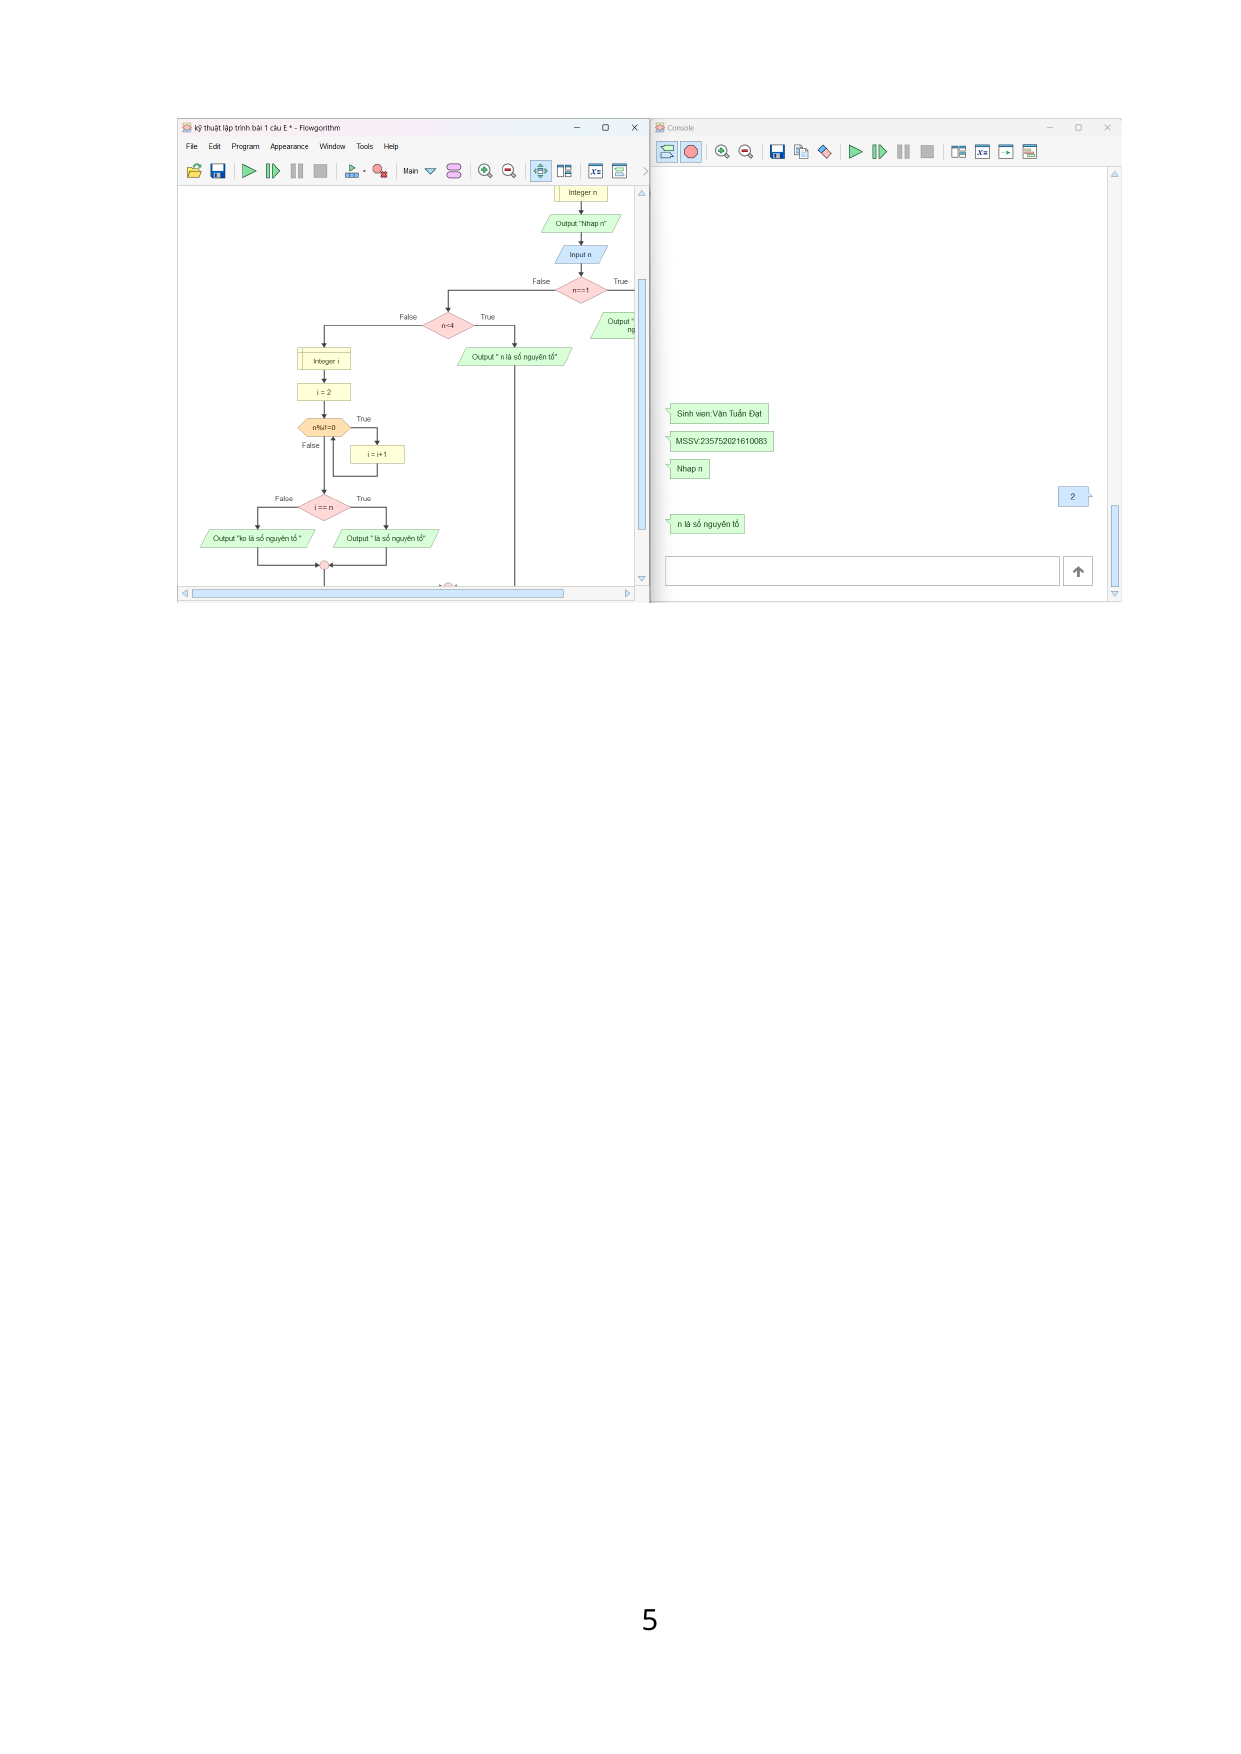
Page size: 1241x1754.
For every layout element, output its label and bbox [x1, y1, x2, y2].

picture [177, 118, 1122, 603]
